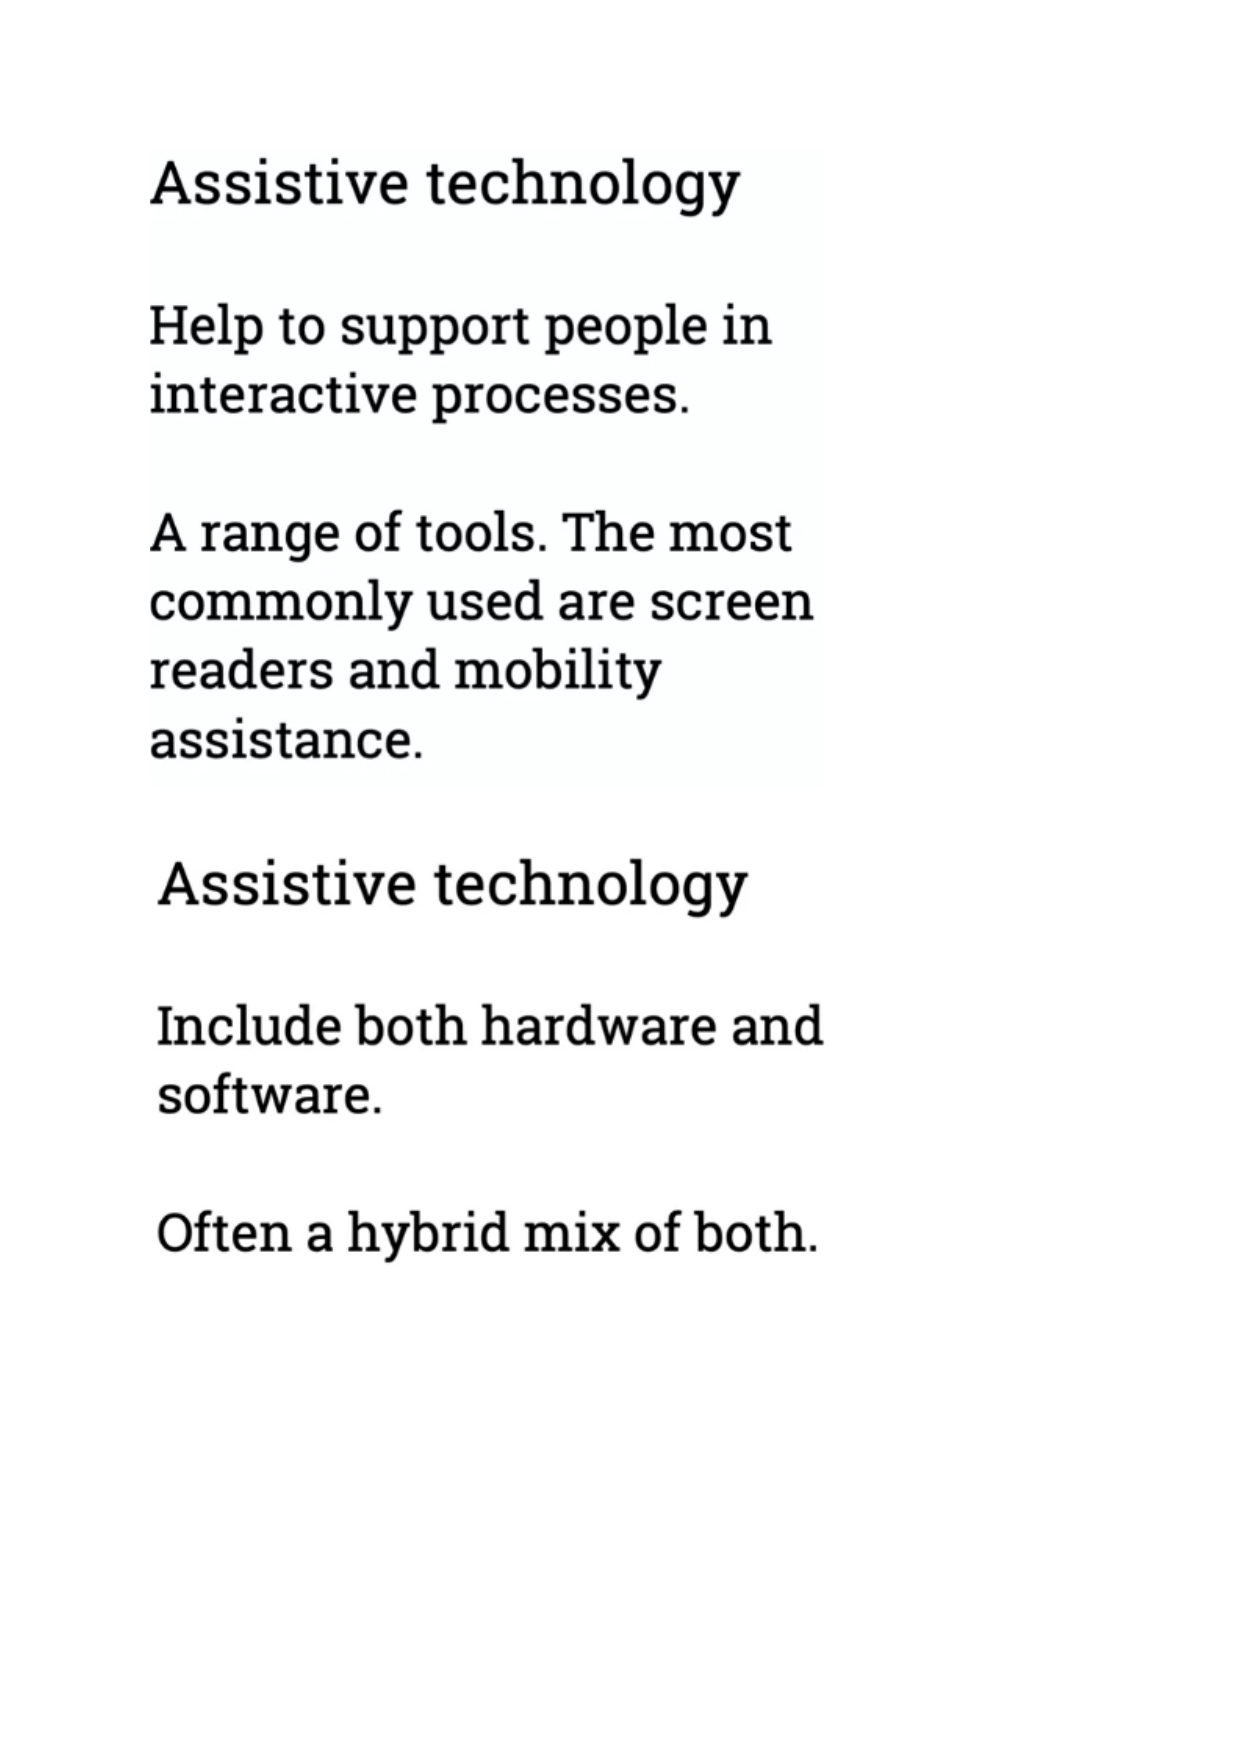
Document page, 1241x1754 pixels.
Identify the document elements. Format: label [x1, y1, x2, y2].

picture [150, 853, 857, 1341]
picture [150, 150, 826, 788]
